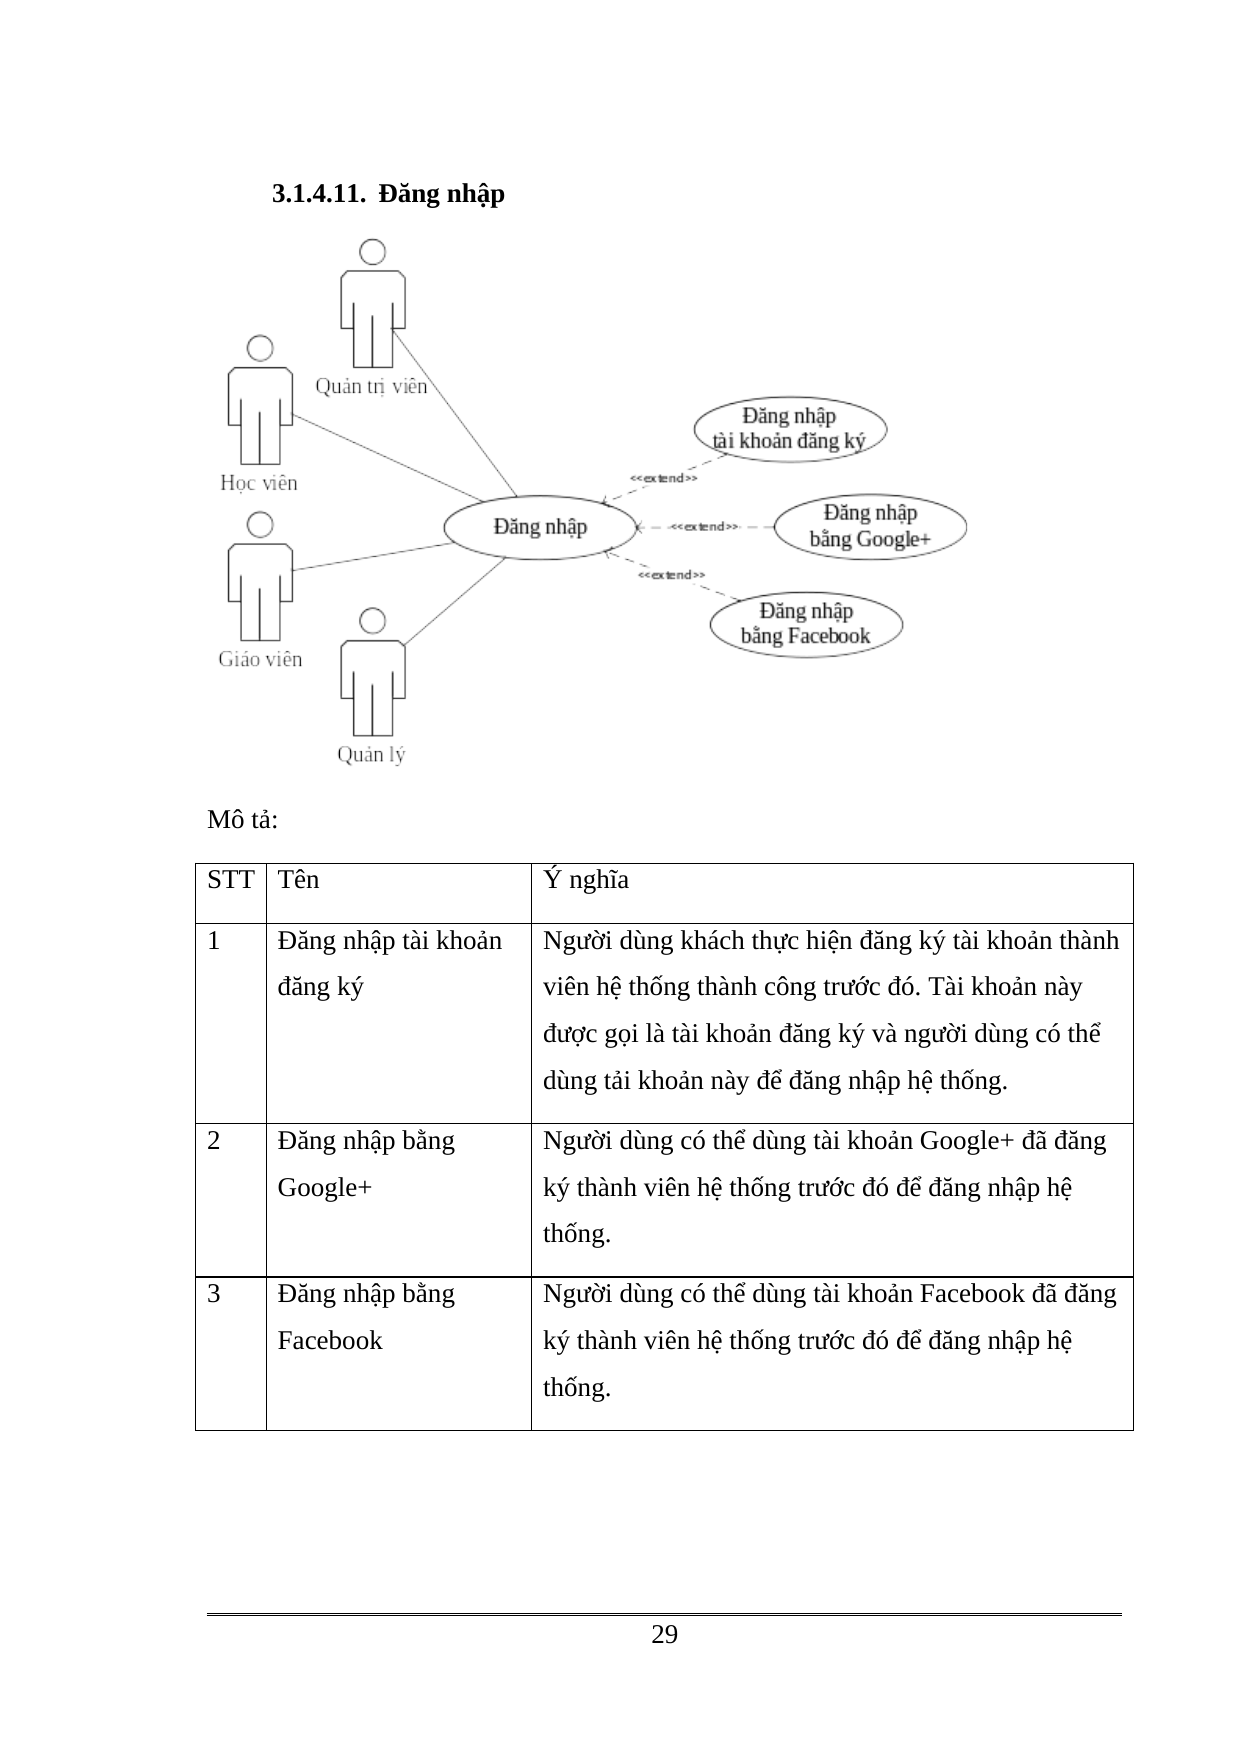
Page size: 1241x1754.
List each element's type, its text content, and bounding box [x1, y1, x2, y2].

table_cell 3 [196, 1278, 266, 1430]
text Mô tả: [207, 803, 1122, 834]
table_cell Người dùng có thể dùng tài khoản Google+ đã đăng ký thành viên hệ thống trước đó để đăng nhập hệ thống. [532, 1124, 1133, 1276]
subtitle Đăng nhập [272, 177, 1122, 208]
table_cell Người dùng có thể dùng tài khoản Facebook đã đăng ký thành viên hệ thống trước đó để đăng nhập hệ thống. [532, 1278, 1133, 1430]
table_cell Đăng nhập bằng Google+ [267, 1124, 531, 1276]
table_cell 2 [196, 1124, 266, 1276]
table_header Tên [267, 864, 531, 923]
table_cell 1 [196, 924, 266, 1123]
table_cell Đăng nhập tài khoản đăng ký [267, 924, 531, 1123]
table_cell Người dùng khách thực hiện đăng ký tài khoản thành viên hệ thống thành công trước đó. Tài khoản này được gọi là tài khoản đăng ký và người dùng có thể dùng tải khoản này để đăng nhập hệ thống. [532, 924, 1133, 1123]
table_cell Đăng nhập bằng Facebook [267, 1278, 531, 1430]
table_header STT [196, 864, 266, 923]
table_header Ý nghĩa [532, 864, 1133, 923]
